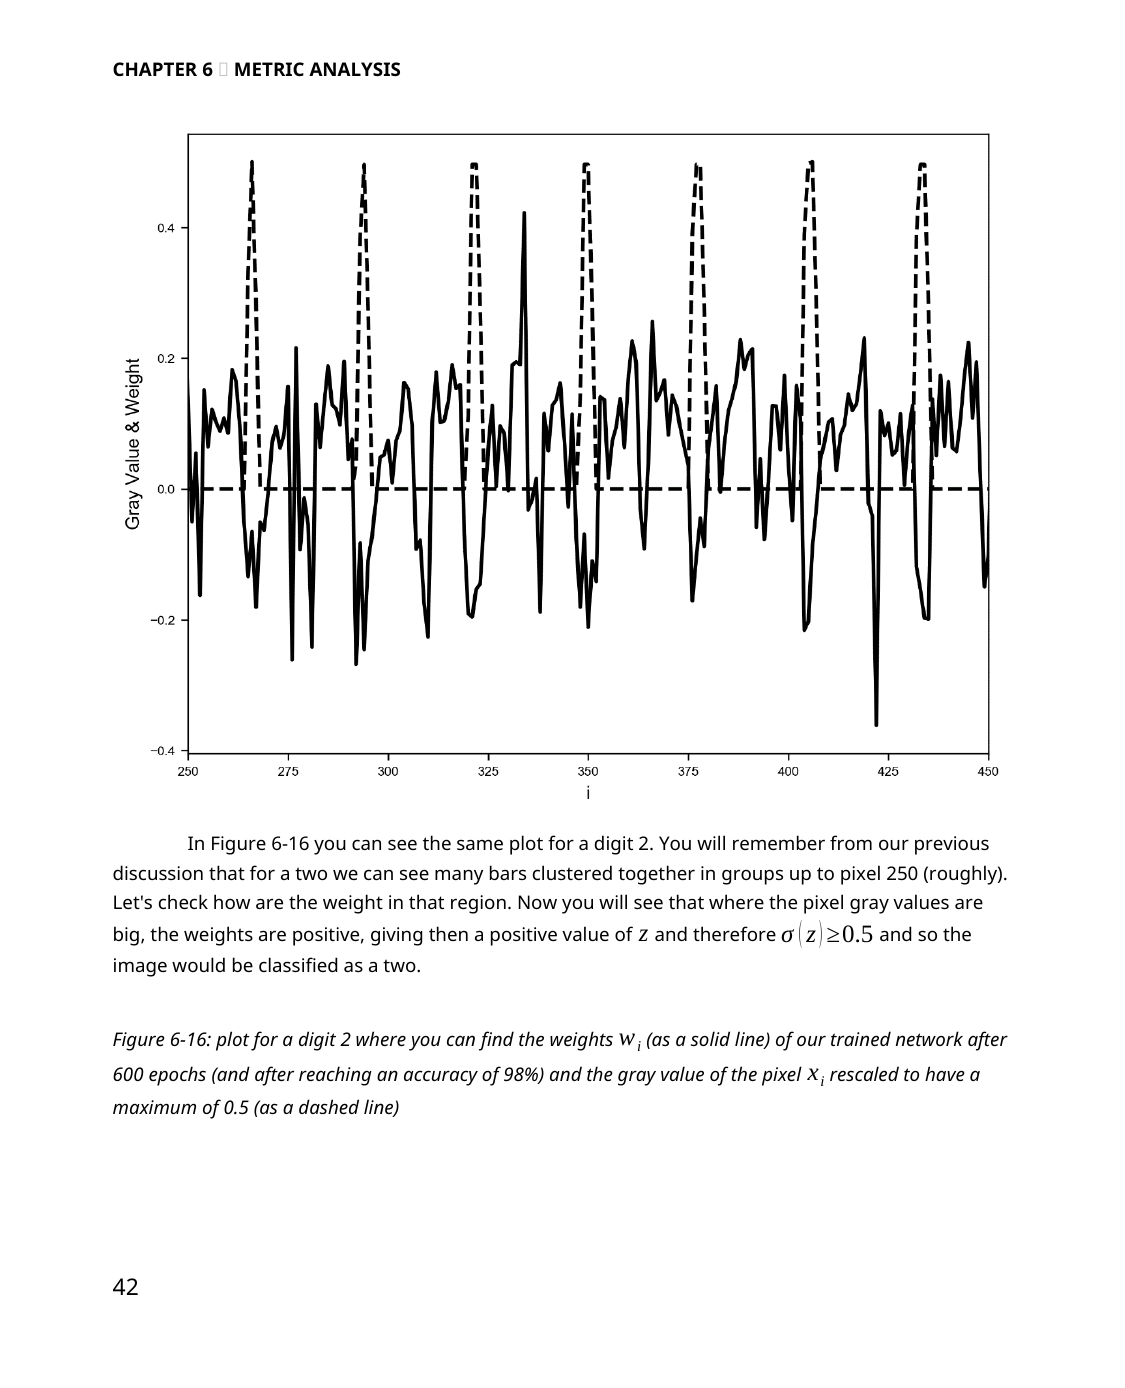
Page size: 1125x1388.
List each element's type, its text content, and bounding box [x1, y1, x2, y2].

text Figure 6-16: plot for a digit 2 where you can find the weights (as a solid line) of our trained network after 600 epochs (and after reaching an accuracy of 98%) and the gray value of the pixel rescaled to have a maximum of 0.5 (as a dashed line) [112, 1024, 1012, 1119]
picture [112, 119, 1012, 815]
text In Figure 6-16 you can see the same plot for a digit 2. You will remember from our previous discussion that for a two we can see many bars clustered together in groups up to pixel 250 (roughly). Let's check how are the weight in that region. Now you will see that where the pixel gray values are big, the weights are positive, giving then a positive value of and therefore and so the image would be classified as a two. [112, 831, 1012, 978]
